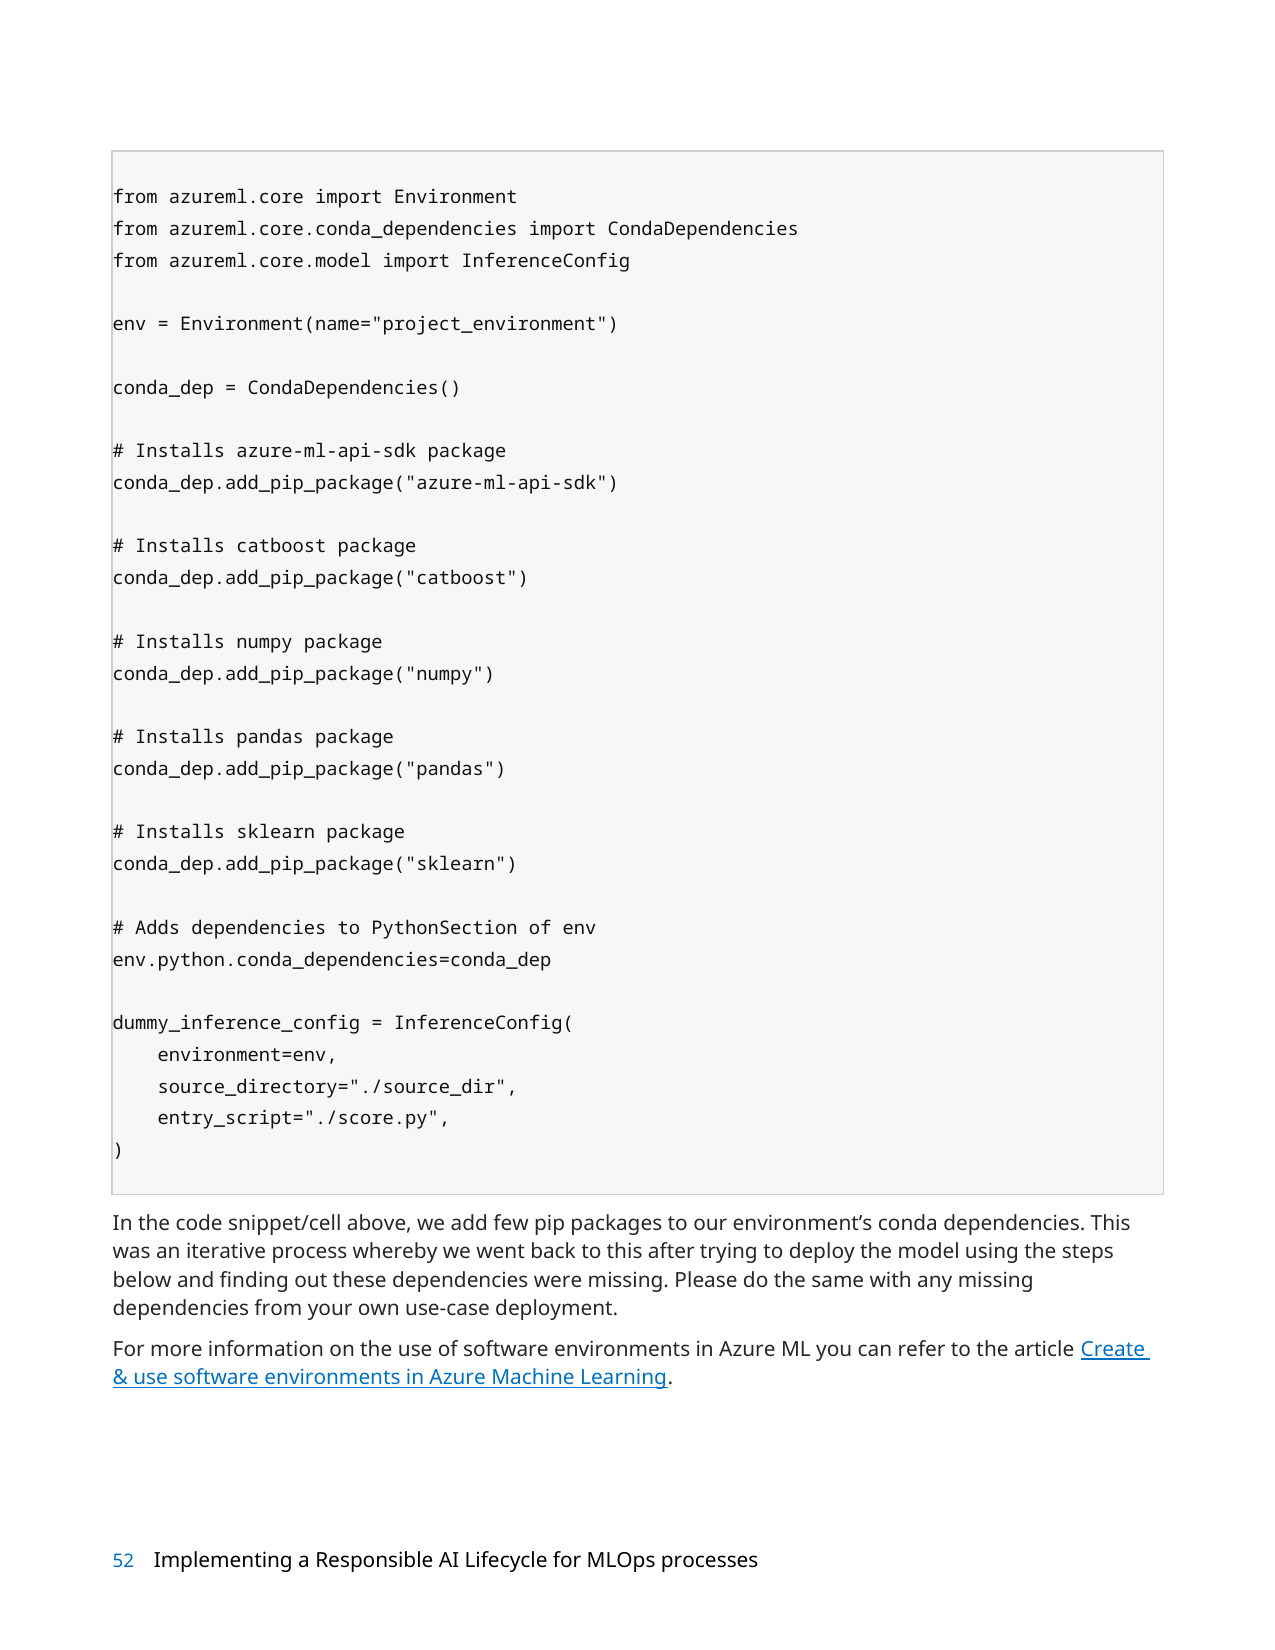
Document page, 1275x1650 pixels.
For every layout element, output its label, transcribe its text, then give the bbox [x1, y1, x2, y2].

text # Installs azure-ml-api-sdk package [113, 436, 1163, 463]
text environment=env, [113, 1039, 1163, 1067]
text dummy_inference_config = InferenceConfig( [113, 1008, 1163, 1035]
text env = Environment(name="project_environment") [113, 309, 1163, 336]
text conda_dep.add_pip_package("sklearn") [113, 849, 1163, 876]
text conda_dep = CondaDependencies() [113, 372, 1163, 399]
text conda_dep.add_pip_package("catboost") [113, 563, 1163, 590]
text source_directory="./source_dir", [113, 1071, 1163, 1098]
text # Installs sklearn package [113, 817, 1163, 844]
text env.python.conda_dependencies=conda_dep [113, 944, 1163, 971]
text conda_dep.add_pip_package("numpy") [113, 658, 1163, 685]
text conda_dep.add_pip_package("pandas") [113, 754, 1163, 781]
text from azureml.core.model import InferenceConfig [113, 245, 1163, 272]
text For more information on the use of software environments in Azure ML you can refer to the article Create & use software environments in Azure Machine Learning. [112, 1334, 1157, 1391]
text from azureml.core import Environment [113, 182, 1163, 209]
text In the code snippet/cell above, we add few pip packages to our environment’s conda dependencies. This was an iterative process whereby we went back to this after trying to deploy the model using the steps below and finding out these dependencies were missing. Please do the same with any missing dependencies from your own use-case deployment. [112, 1208, 1157, 1322]
text # Adds dependencies to PythonSection of env [113, 912, 1163, 939]
text # Installs catboost package [113, 531, 1163, 558]
text # Installs pandas package [113, 722, 1163, 749]
text conda_dep.add_pip_package("azure-ml-api-sdk") [113, 468, 1163, 495]
text from azureml.core.conda_dependencies import CondaDependencies [113, 213, 1163, 241]
text entry_script="./score.py", [113, 1103, 1163, 1130]
text ) [113, 1135, 1163, 1162]
text # Installs numpy package [113, 627, 1163, 654]
